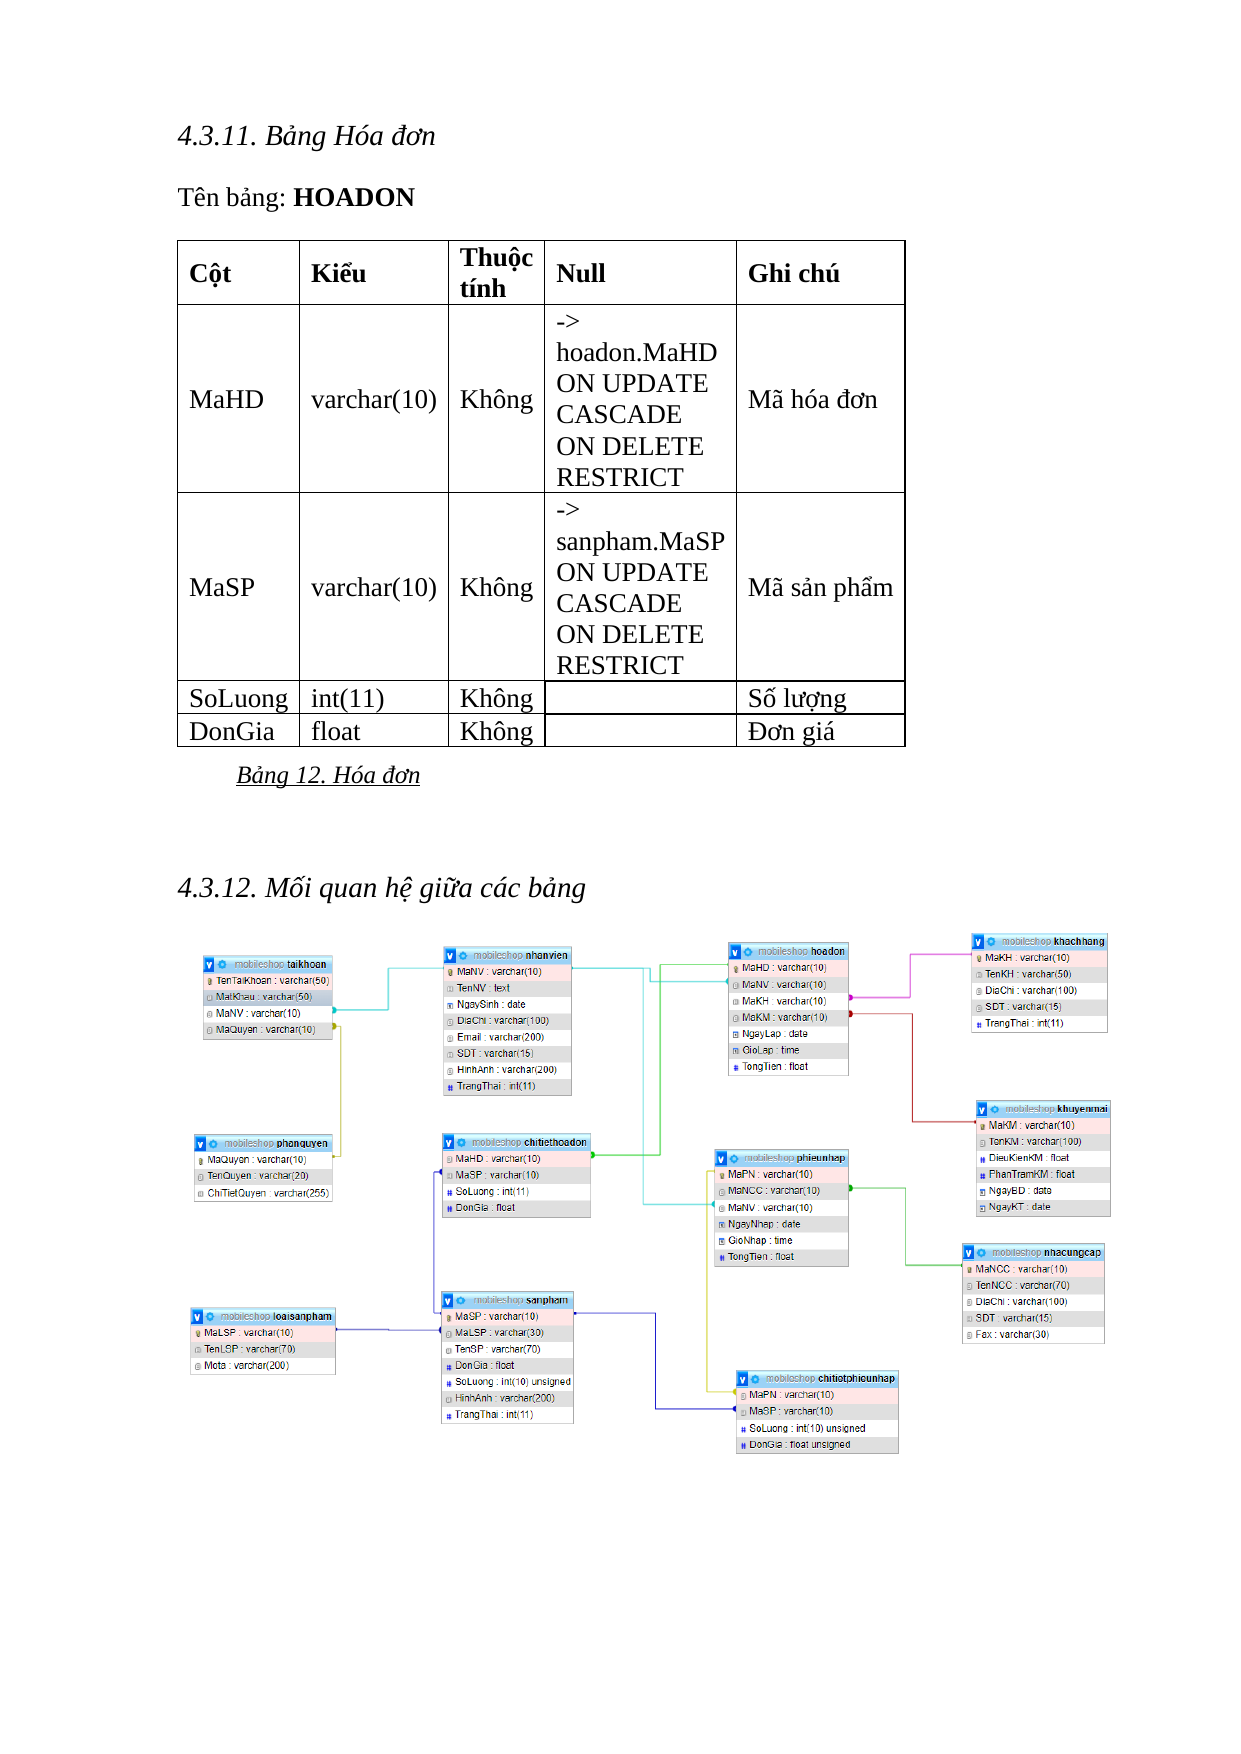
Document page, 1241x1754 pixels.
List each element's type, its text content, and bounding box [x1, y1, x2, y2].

table_header Cột [178, 241, 299, 303]
table_header Thuộc tính [449, 241, 544, 303]
text Bảng 12. Hóa đơn [177, 760, 1122, 788]
table_cell Không [449, 714, 544, 746]
table_cell [546, 682, 736, 713]
table_cell Mã hóa đơn [737, 305, 904, 492]
table_cell Không [449, 681, 544, 713]
table_cell [546, 715, 736, 746]
table_header Kiểu [300, 241, 448, 303]
table_cell varchar(10) [300, 305, 448, 492]
table_cell Số lượng [737, 682, 904, 713]
table_cell varchar(10) [300, 493, 448, 680]
table_cell Không [449, 305, 544, 492]
table_cell MaSP [178, 493, 299, 680]
table_cell MaHD [178, 305, 299, 492]
table_cell -> sanpham.MaSP ON UPDATE CASCADE ON DELETE RESTRICT [545, 493, 736, 680]
subtitle 4.3.12. Mối quan hệ giữa các bảng [177, 870, 1122, 904]
table_cell int(11) [300, 681, 448, 713]
table_cell DonGia [178, 714, 299, 746]
table_cell Không [449, 493, 544, 680]
table_header Ghi chú [737, 241, 904, 303]
table_cell -> hoadon.MaHD ON UPDATE CASCADE ON DELETE RESTRICT [545, 305, 736, 492]
table_cell Đơn giá [737, 715, 904, 746]
subtitle 4.3.11. Bảng Hóa đơn [177, 118, 1122, 152]
table_cell Mã sản phẩm [737, 493, 904, 680]
picture [177, 933, 1123, 1473]
table_header Null [545, 241, 736, 303]
table_cell SoLuong [178, 681, 299, 713]
text Tên bảng: HOADON [118, 181, 1122, 212]
table_cell float [300, 714, 448, 746]
